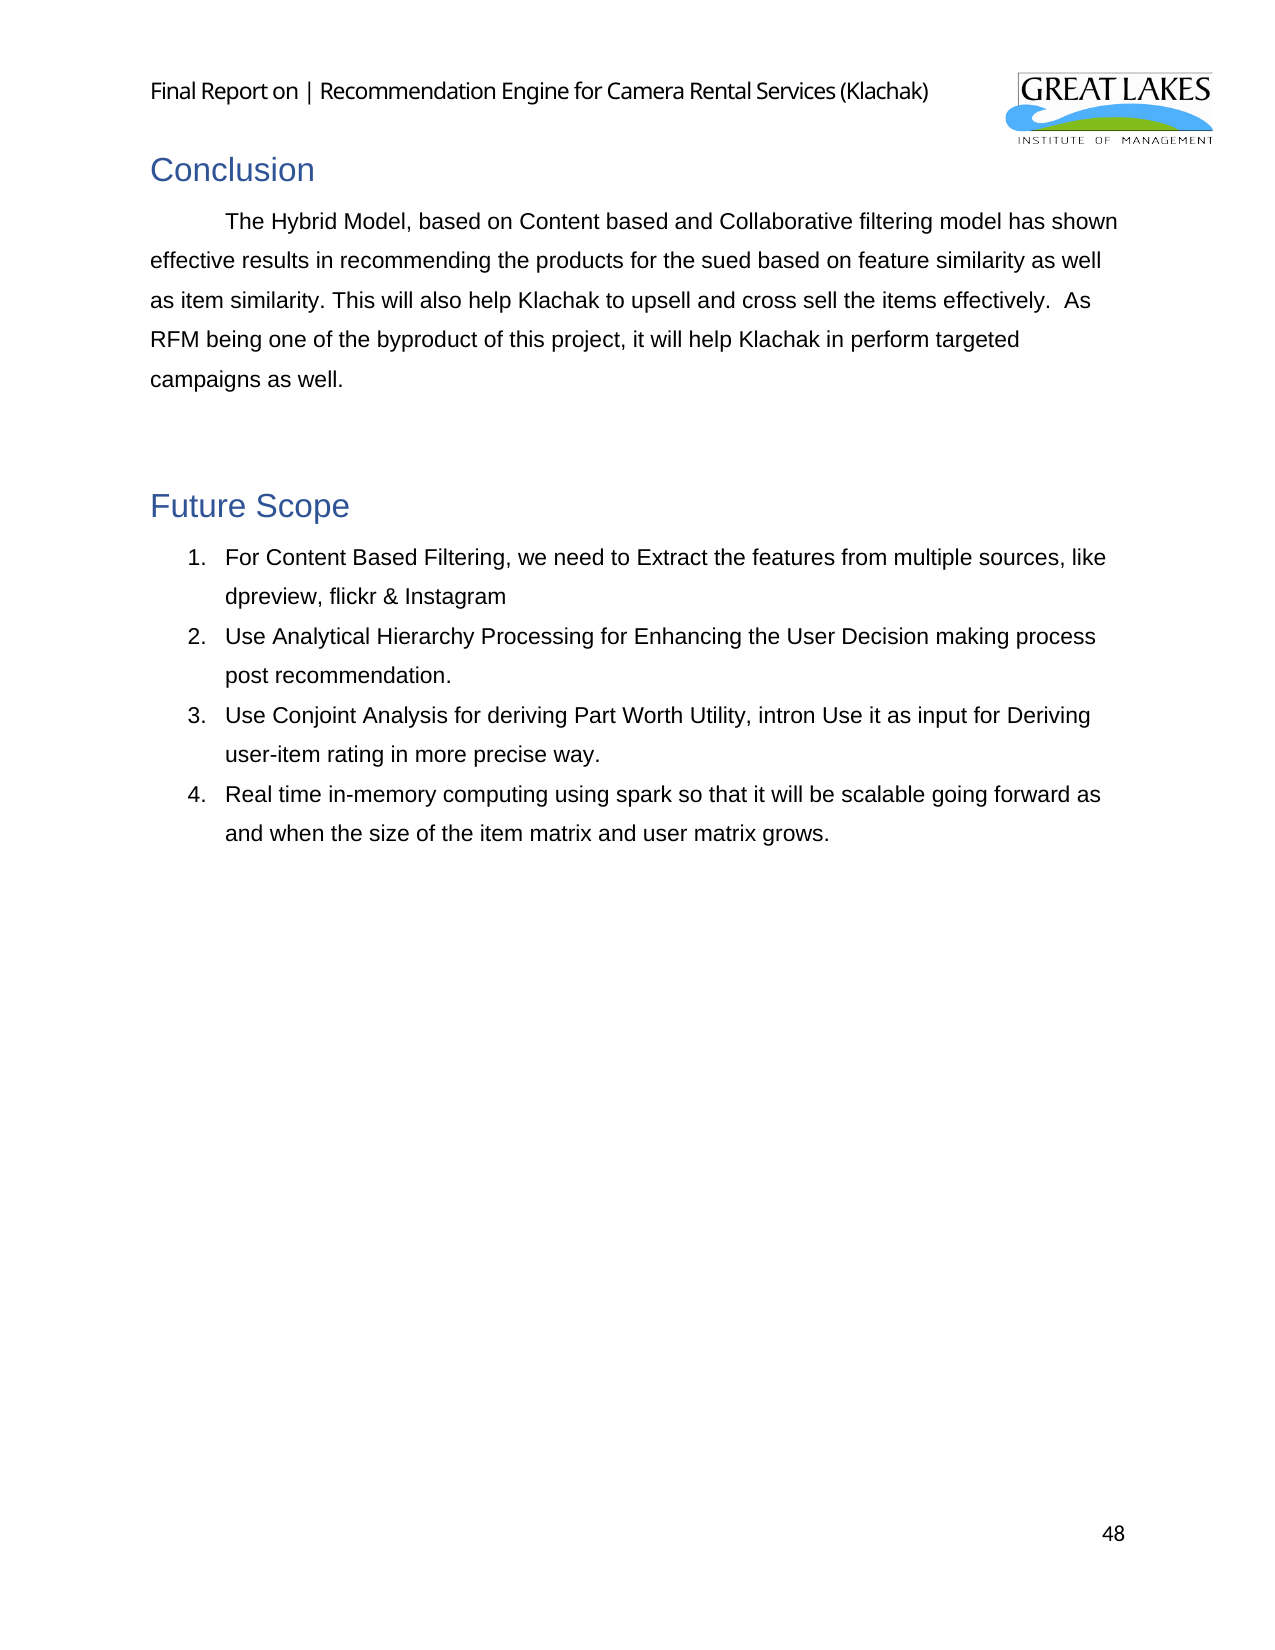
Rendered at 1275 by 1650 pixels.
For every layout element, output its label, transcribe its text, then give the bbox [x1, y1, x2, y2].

list For Content Based Filtering, we need to Extract the features from multiple sources, like dpreview, flickr & Instagram [187, 544, 1125, 609]
list Use Conjoint Analysis for deriving Part Worth Utility, intron Use it as input for Deriving user-item rating in more precise way. [187, 702, 1125, 767]
picture [1003, 72, 1213, 145]
list Use Analytical Hierarchy Processing for Enhancing the User Decision making process post recommendation. [187, 623, 1125, 688]
text The Hybrid Model, based on Content based and Collaborative filtering model has shown effective results in recommending the products for the sued based on feature similarity as well as item similarity. This will also help Klachak to upsell and cross sell the items effectively. As RFM being one of the byproduct of this project, it will help Klachak in perform targeted campaigns as well. [150, 208, 1125, 392]
subtitle Conclusion [150, 150, 1125, 188]
list Real time in-memory computing using spark so that it will be scalable going forward as and when the size of the item matrix and user matrix grows. [187, 781, 1125, 846]
subtitle Future Scope [150, 486, 1125, 524]
